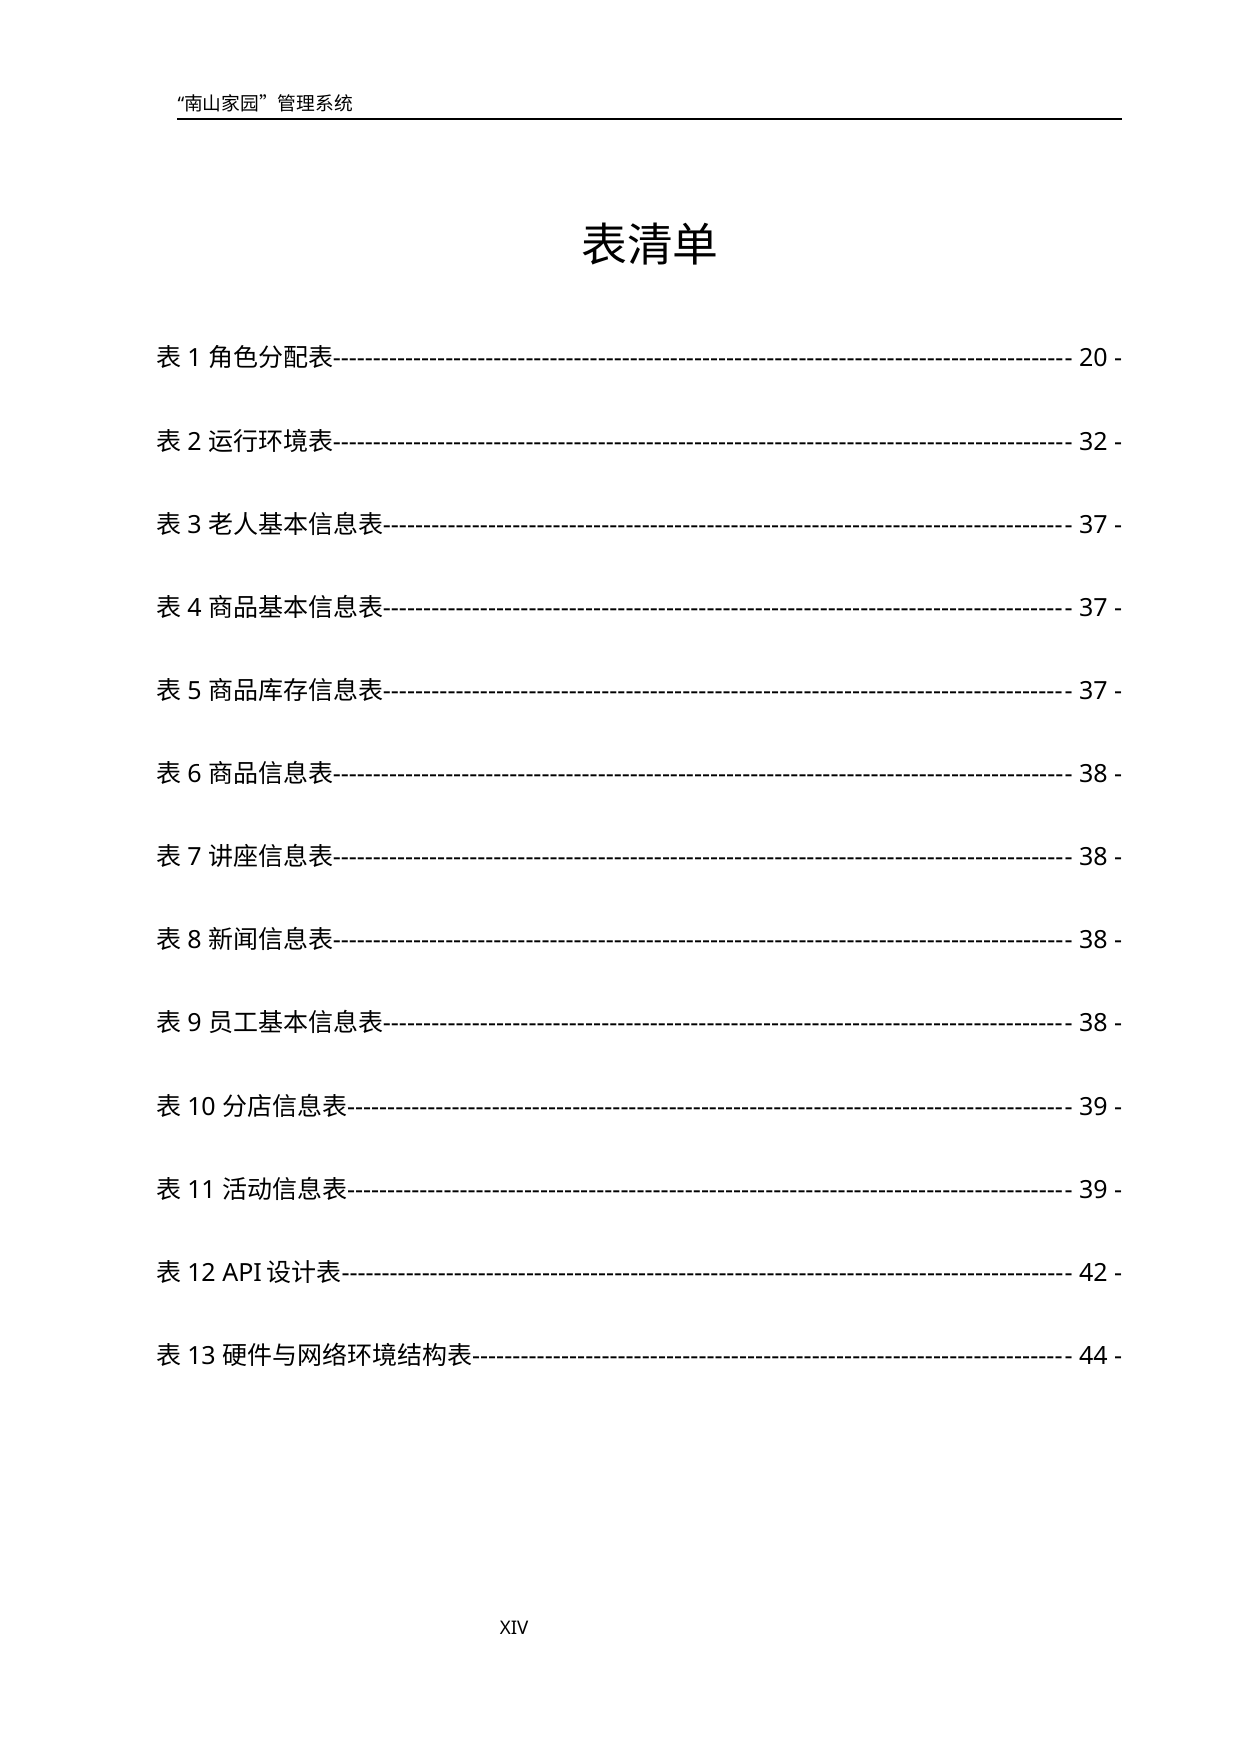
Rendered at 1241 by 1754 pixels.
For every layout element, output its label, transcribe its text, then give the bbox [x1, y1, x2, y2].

text 表 7 讲座信息表 - 38 - [156, 822, 1122, 887]
text 表 6 商品信息表 - 38 - [156, 739, 1122, 804]
text 表 13 硬件与⽹络环境结构表 - 44 - [156, 1321, 1122, 1386]
text 表 9 员工基本信息表 - 38 - [156, 988, 1122, 1053]
text 表清单 [177, 193, 1122, 290]
text 表 12 API设计表 - 42 - [156, 1238, 1122, 1303]
text 表 2 运行环境表 - 32 - [156, 407, 1122, 472]
text 表 11 活动信息表 - 39 - [156, 1155, 1122, 1220]
text 表 8 新闻信息表 - 38 - [156, 905, 1122, 970]
text 表 5 商品库存信息表 - 37 - [156, 656, 1122, 721]
text 表 10 分店信息表 - 39 - [156, 1072, 1122, 1137]
text 表 3 老人基本信息表 - 37 - [156, 490, 1122, 555]
text 表 4 商品基本信息表 - 37 - [156, 573, 1122, 638]
text 表 1 角色分配表 - 20 - [156, 323, 1122, 388]
